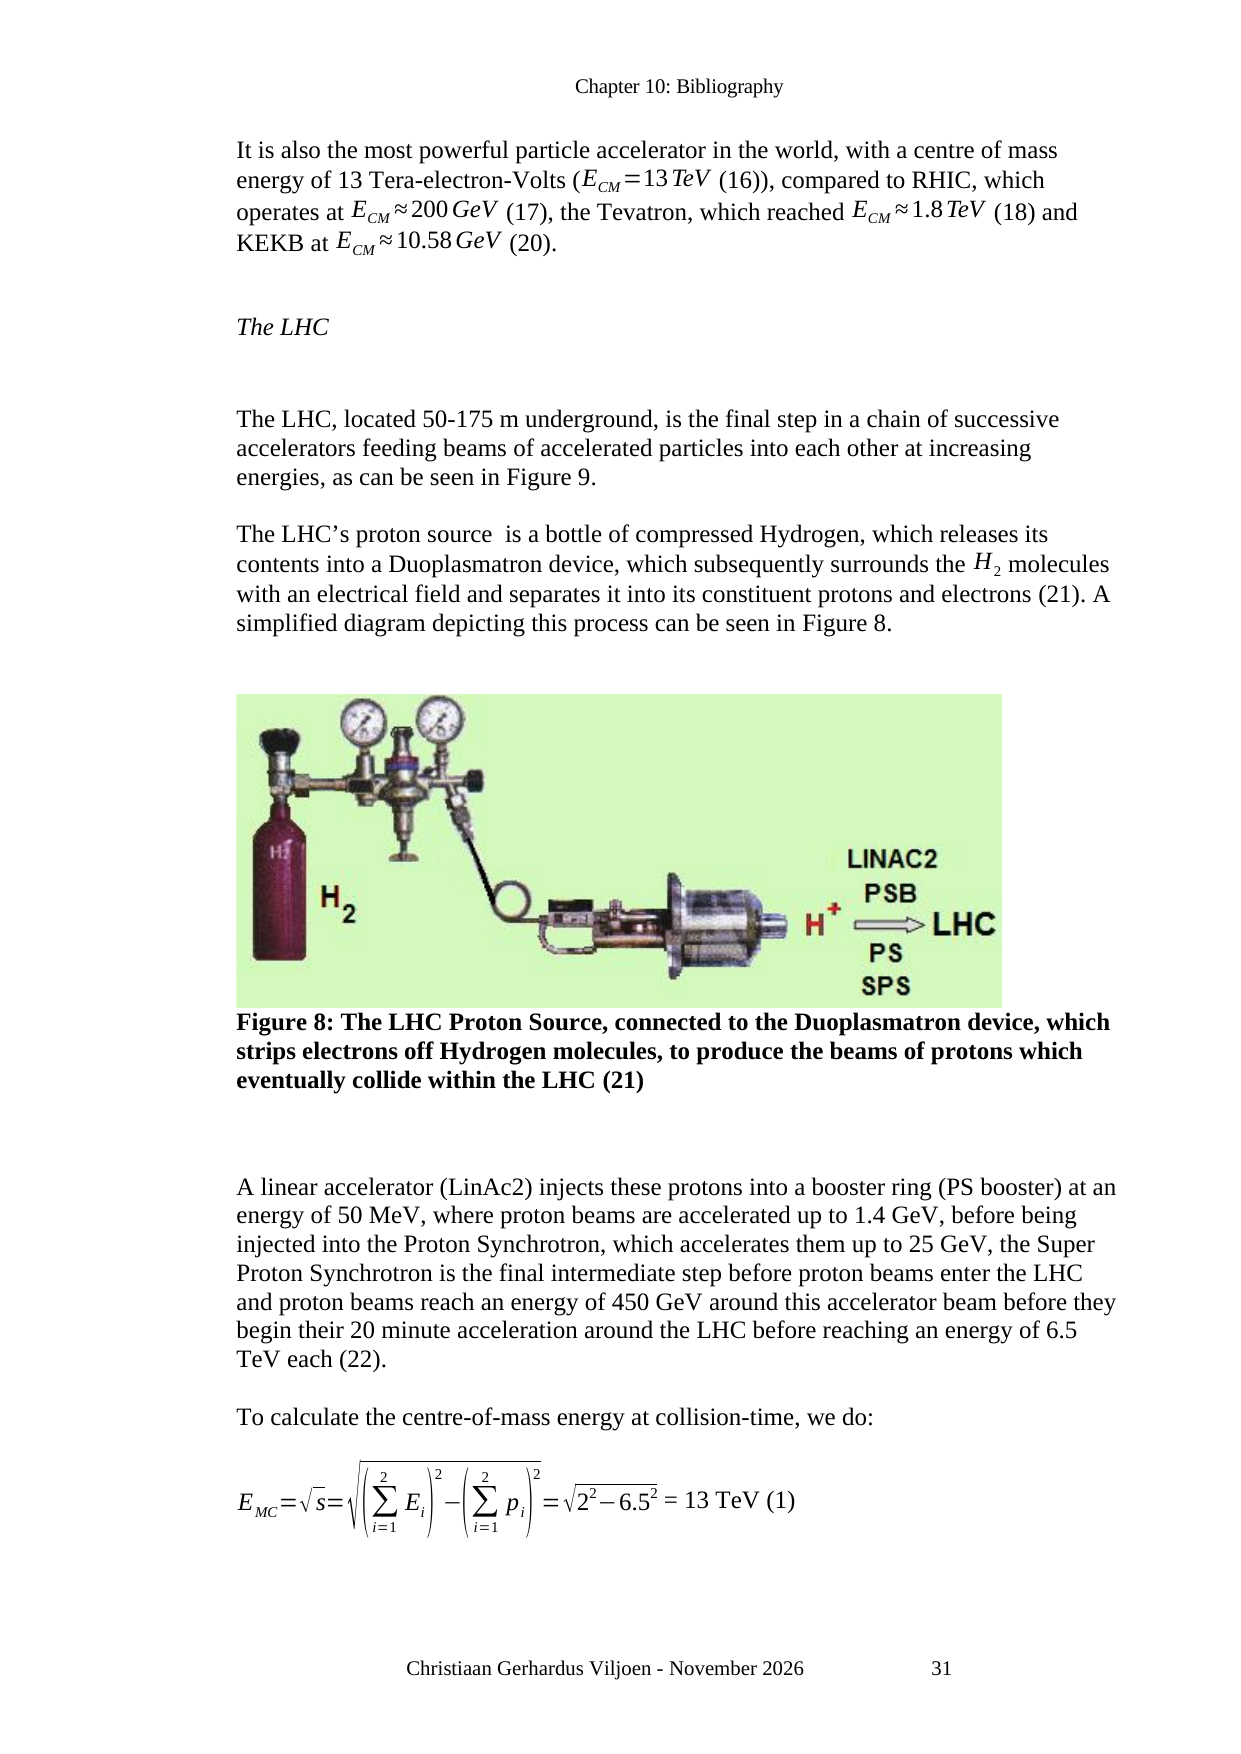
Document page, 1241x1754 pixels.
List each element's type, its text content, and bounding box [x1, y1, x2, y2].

text It is also the most powerful particle accelerator in the world, with a centre of mass energy of 13 Tera-electron-Volts ( ), compared to RHIC, which operates at , the Tevatron, which reached and KEKB at . [236, 135, 1122, 258]
text = 13 TeV [236, 1459, 1122, 1539]
picture [236, 694, 1002, 1008]
text To calculate the centre-of-mass energy at collision-time, we do: [236, 1402, 1122, 1431]
text The LHC’s proton source is a bottle of compressed Hydrogen, which releases its contents into a Duoplasmatron device, which subsequently surrounds the molecules with an electrical field and separates it into its constituent protons and electrons . A simplified diagram depicting this process can be seen in Figure 8. [236, 519, 1122, 637]
text The LHC, located 50-175 m underground, is the final step in a chain of successive accelerators feeding beams of accelerated particles into each other at increasing energies, as can be seen in Figure 9. [236, 404, 1122, 491]
text A linear accelerator (LinAc2) injects these protons into a booster ring (PS booster) at an energy of 50 MeV, where proton beams are accelerated up to 1.4 GeV, before being injected into the Proton Synchrotron, which accelerates them up to 25 GeV, the Super Proton Synchrotron is the final intermediate step before proton beams enter the LHC and proton beams reach an energy of 450 GeV around this accelerator beam before they begin their 20 minute acceleration around the LHC before reaching an energy of 6.5 TeV each . [236, 1172, 1122, 1373]
text Figure 8: The LHC Proton Source, connected to the Duoplasmatron device, which strips electrons off Hydrogen molecules, to produce the beams of protons which eventually collide within the LHC [236, 1007, 1122, 1093]
subtitle The LHC [236, 312, 1122, 341]
